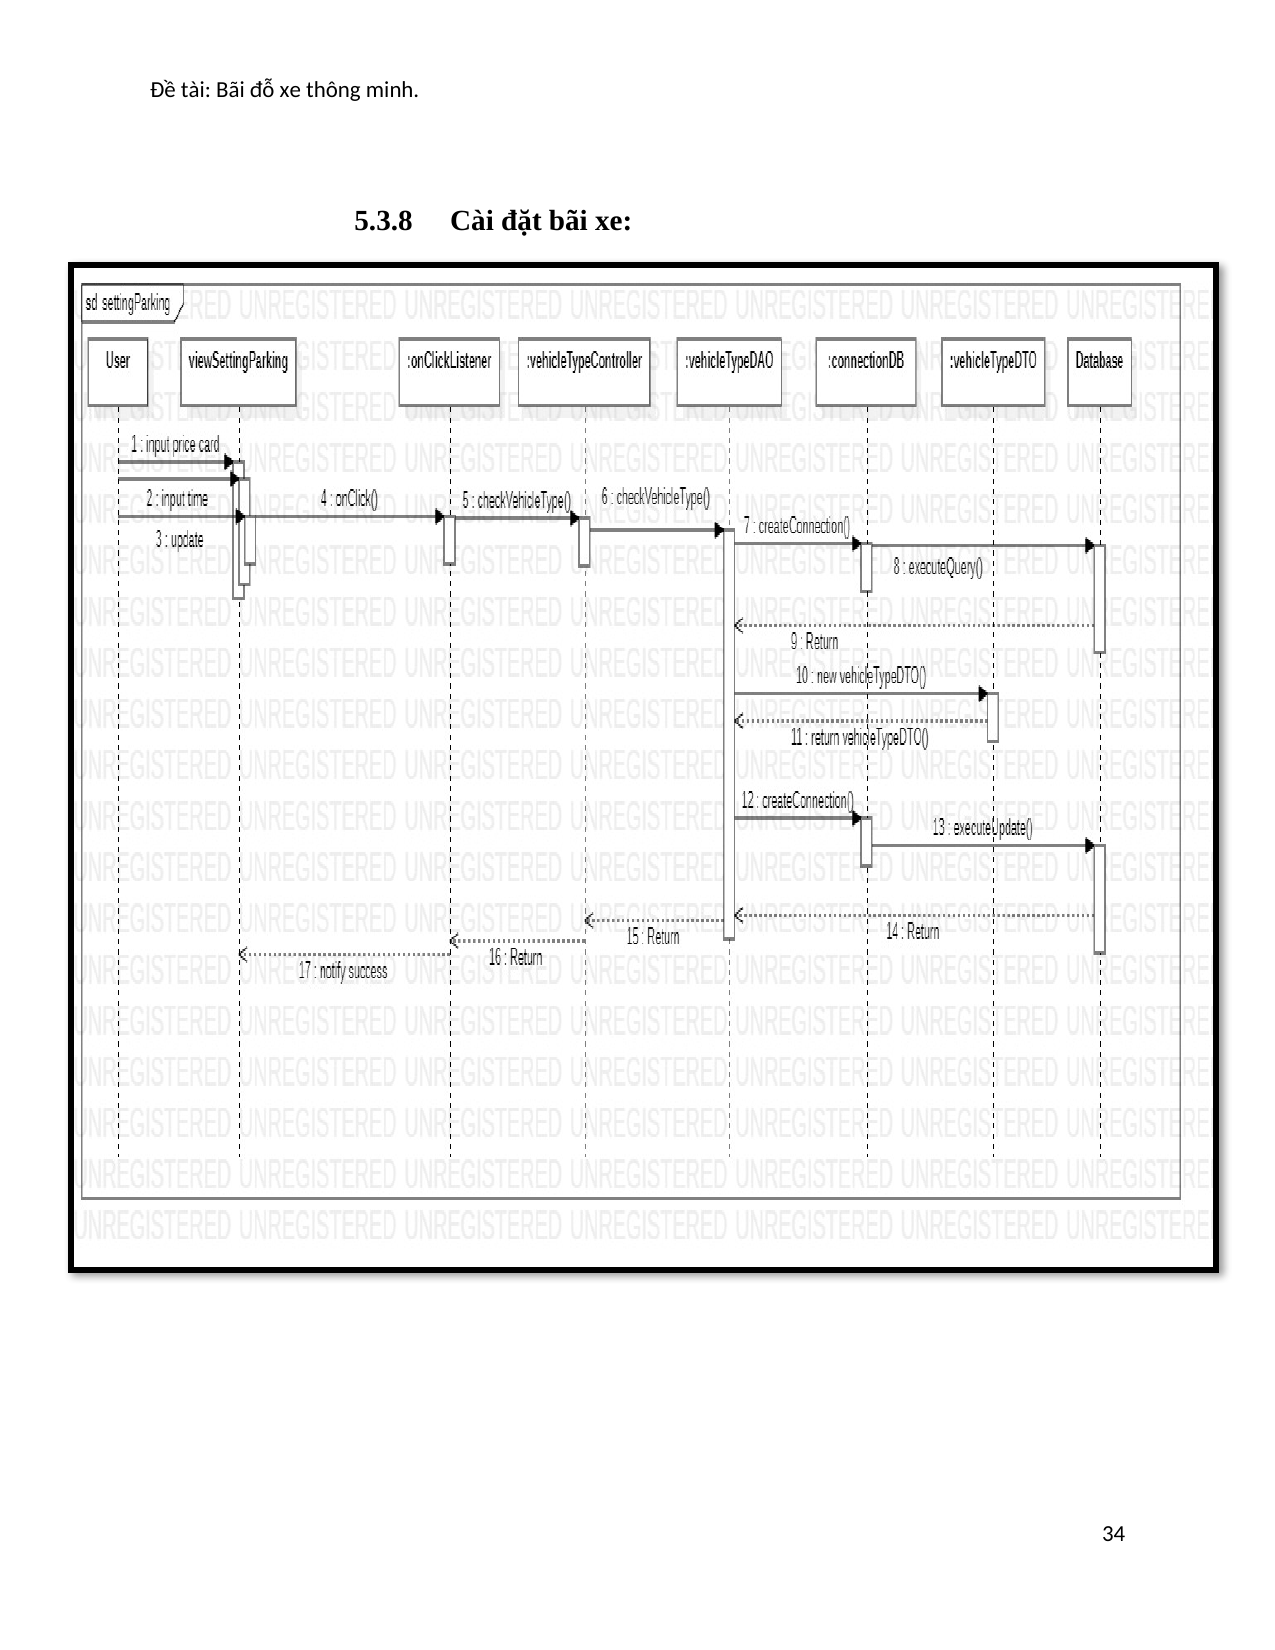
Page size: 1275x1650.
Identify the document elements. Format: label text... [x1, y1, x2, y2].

picture [74, 268, 1213, 1267]
text Cài đặt bãi xe: [412, 203, 1125, 236]
